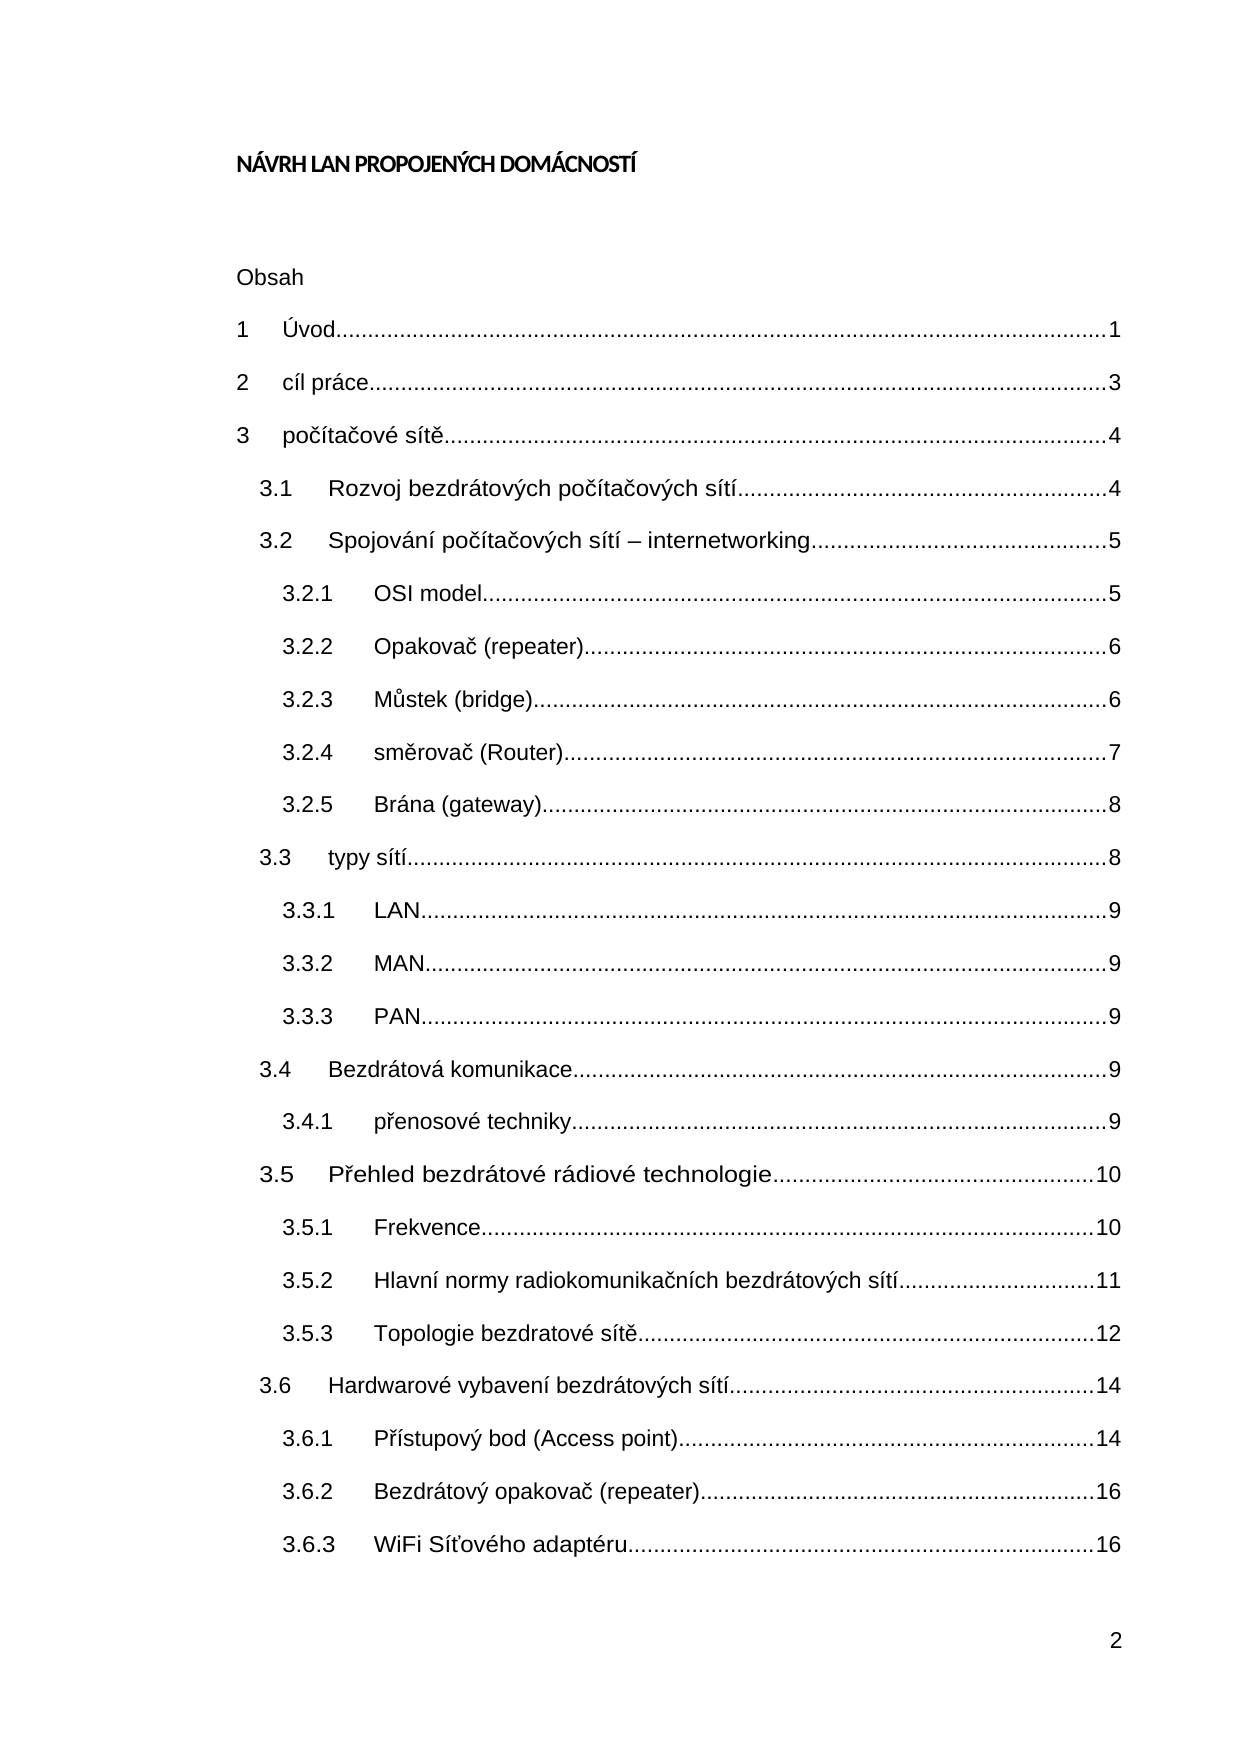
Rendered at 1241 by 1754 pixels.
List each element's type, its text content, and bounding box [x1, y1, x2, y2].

title NÁVRH LAN PROPOJENÝCH DOMÁCNOSTÍ [236, 148, 1122, 178]
